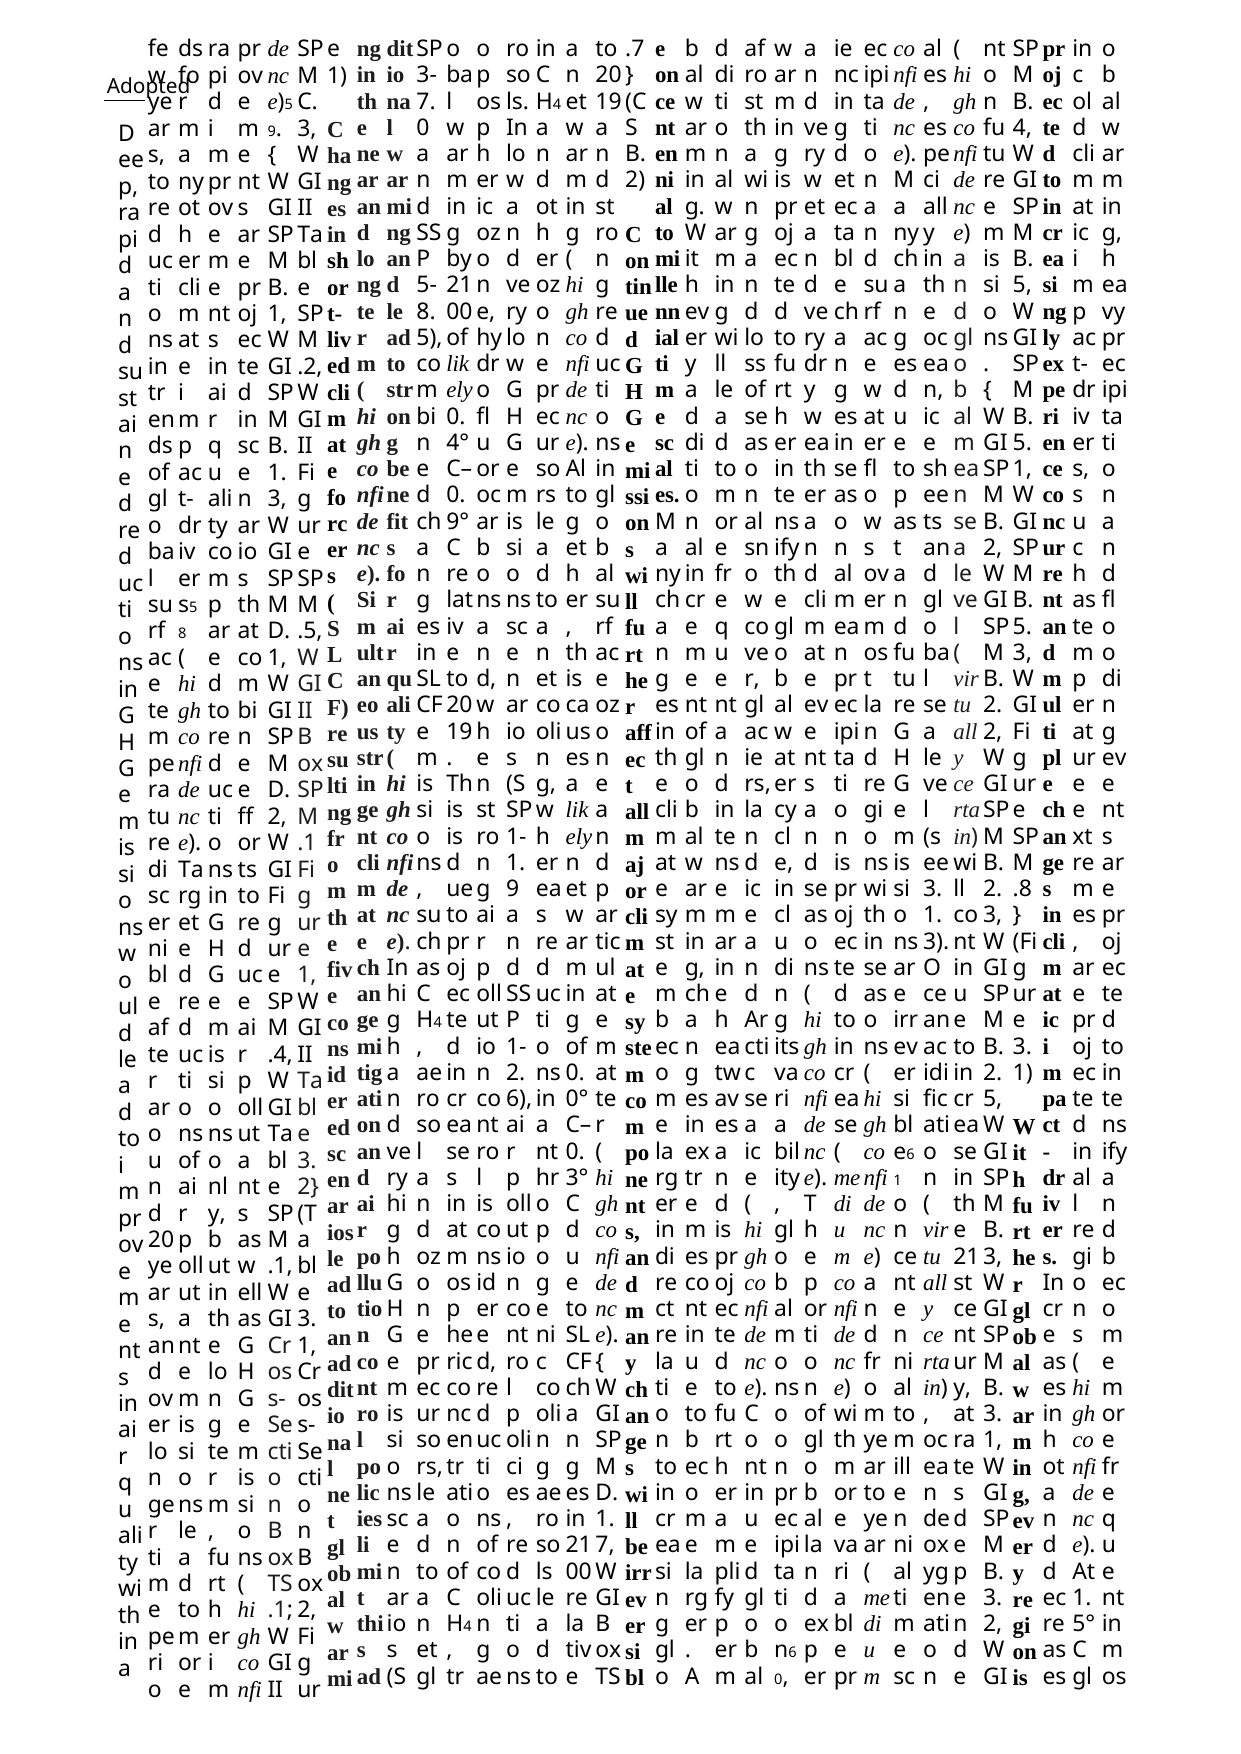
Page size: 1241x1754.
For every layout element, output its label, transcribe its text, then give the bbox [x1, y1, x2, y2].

table_header Adopted [104, 71, 145, 100]
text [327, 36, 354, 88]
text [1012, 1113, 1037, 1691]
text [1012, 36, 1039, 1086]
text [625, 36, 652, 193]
